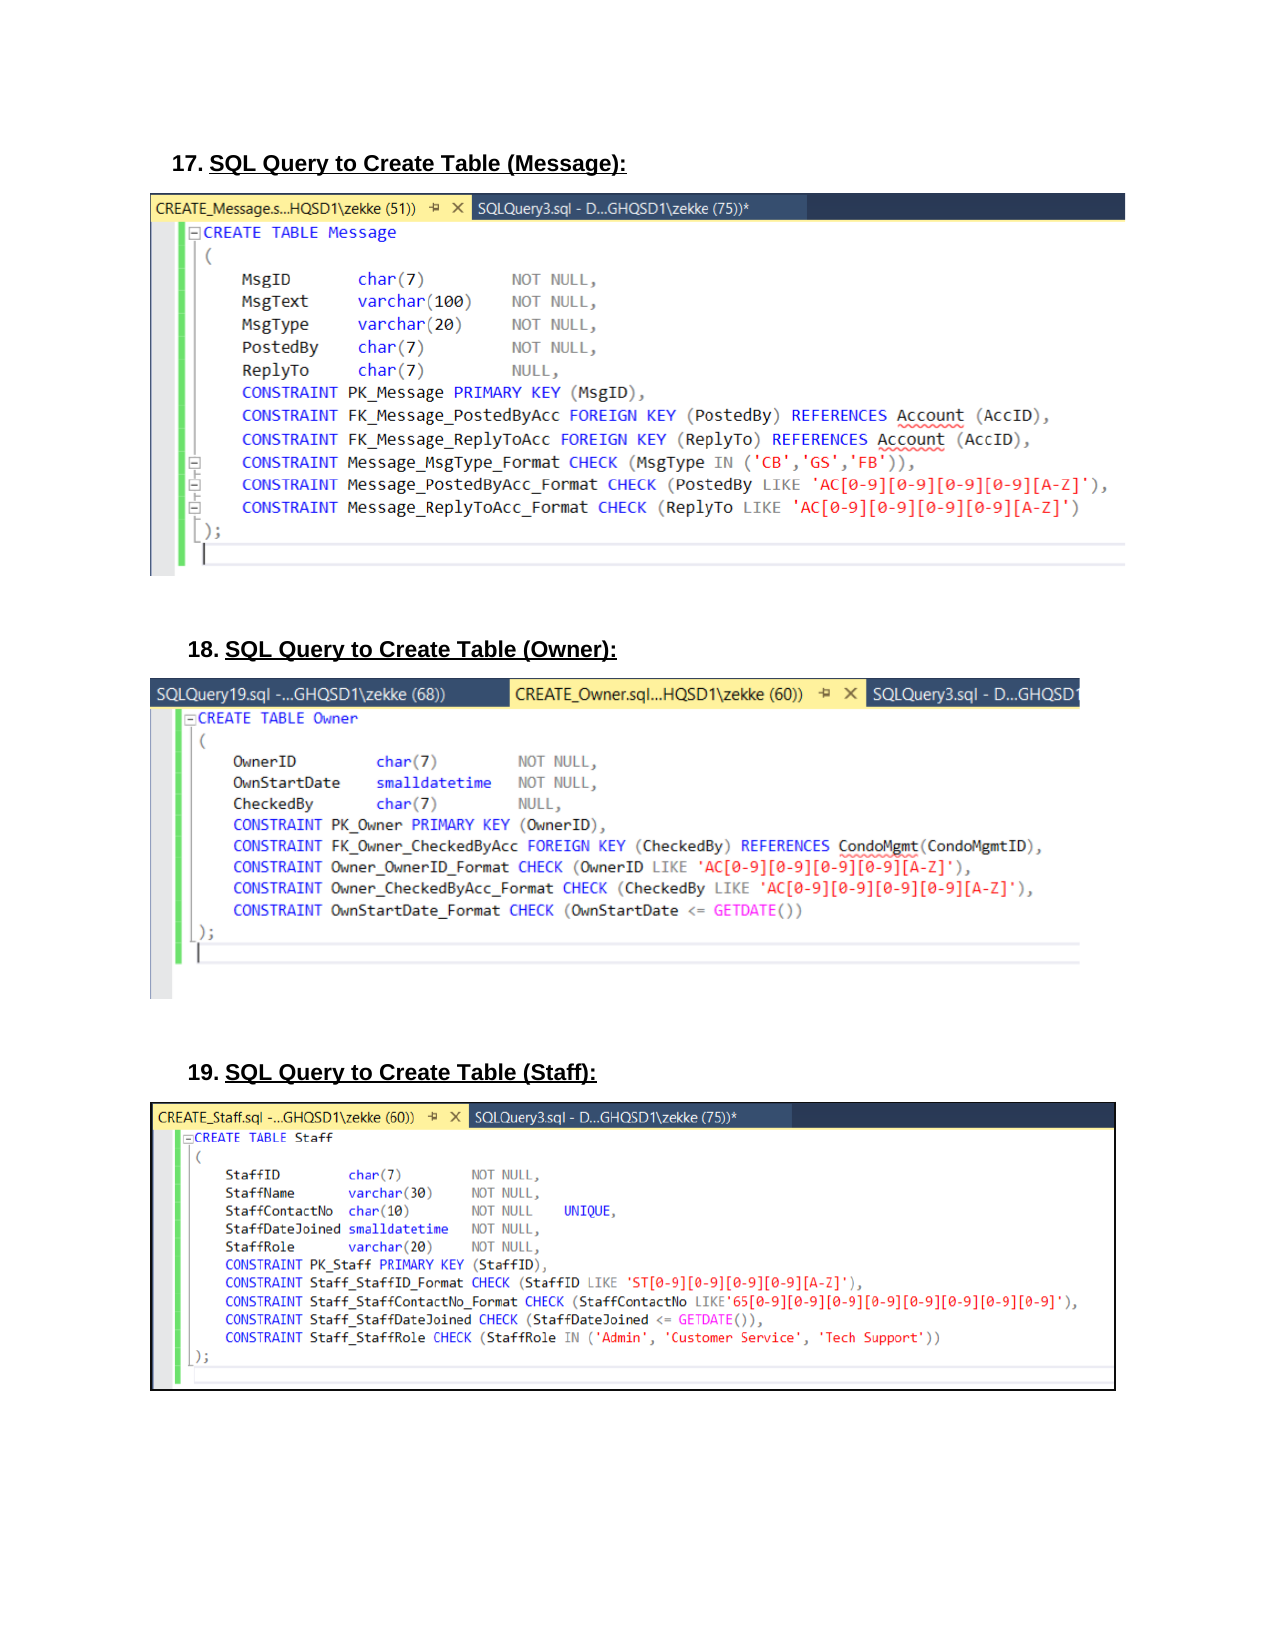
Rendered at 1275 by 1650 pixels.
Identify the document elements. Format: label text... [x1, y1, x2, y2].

list SQL Query to Create Table (Owner): [187, 636, 1125, 662]
picture [150, 678, 1080, 999]
list SQL Query to Create Table (Staff): [187, 1058, 1125, 1085]
picture [152, 1103, 1114, 1389]
picture [150, 193, 1125, 576]
list SQL Query to Create Table (Message): [172, 150, 1125, 176]
